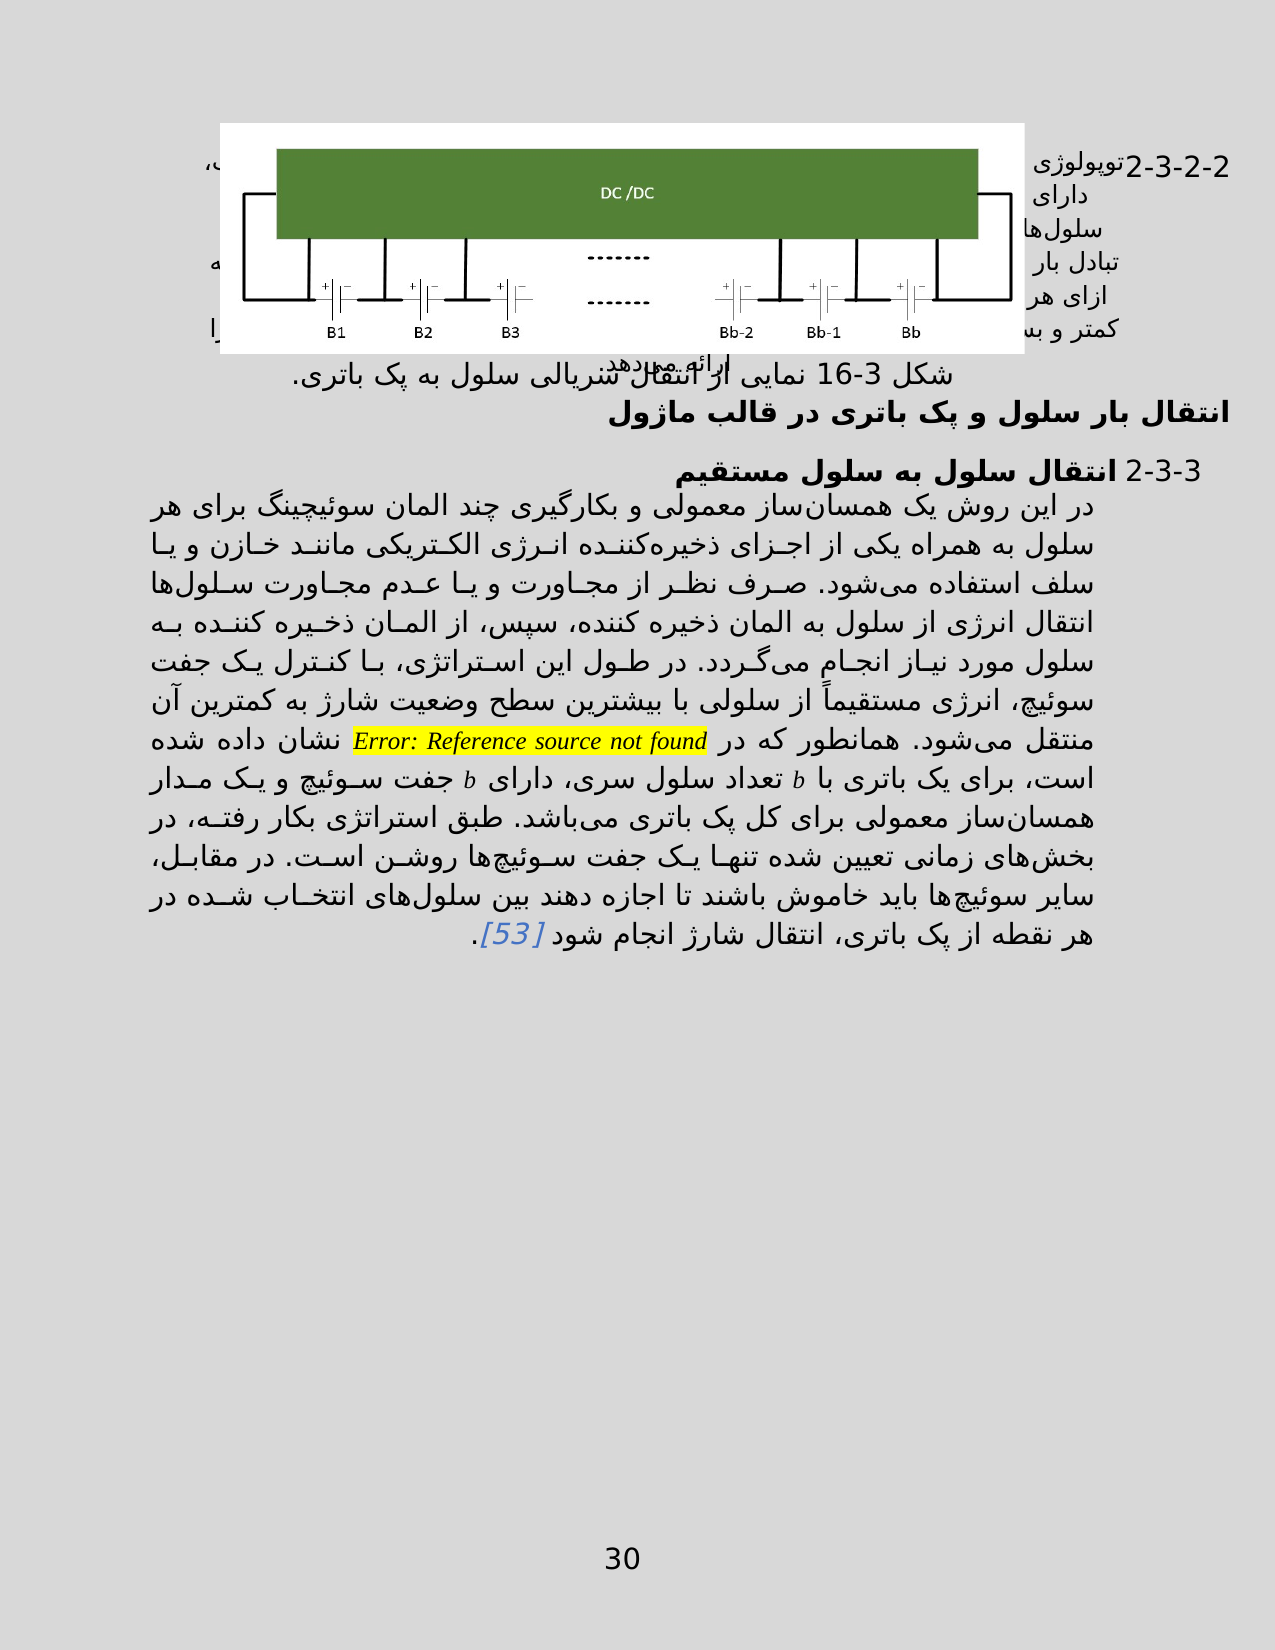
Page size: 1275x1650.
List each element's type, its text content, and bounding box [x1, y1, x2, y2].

subtitle انتقال سلول به سلول مستقیم [150, 455, 1125, 489]
picture [220, 123, 1025, 354]
table_header [150, 124, 1125, 358]
subtitle انتقال بار سلول و پک باتری در قالب ماژول [150, 396, 1125, 430]
